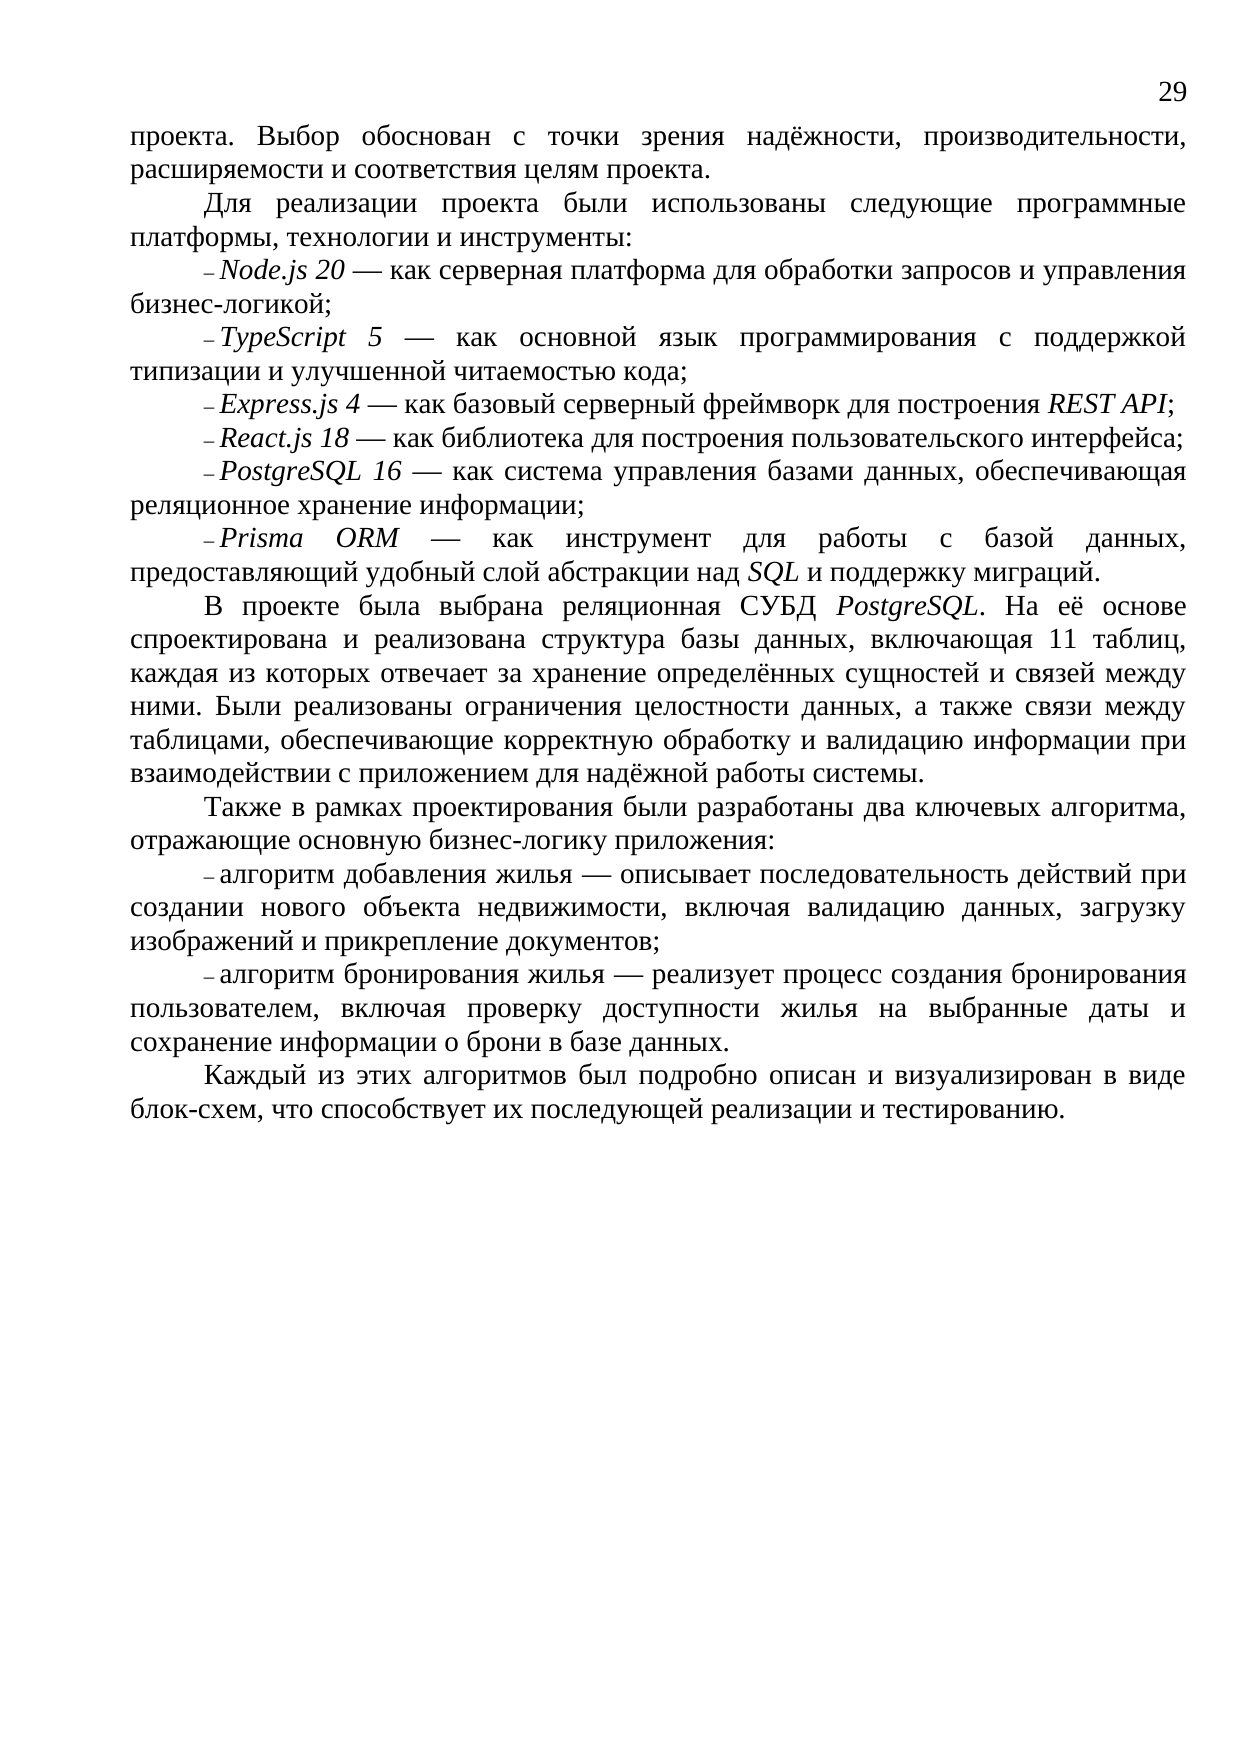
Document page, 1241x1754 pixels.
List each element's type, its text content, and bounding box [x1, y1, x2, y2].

list алгоритм добавления жилья — описывает последовательность действий при создании нового объекта недвижимости, включая валидацию данных, загрузку изображений и прикрепление документов; [130, 856, 1187, 957]
text Также в рамках проектирования были разработаны два ключевых алгоритма, отражающие основную бизнес-логику приложения: [130, 789, 1187, 856]
list Express.js 4 — как базовый серверный фреймворк для построения REST API; [130, 386, 1187, 420]
list алгоритм бронирования жилья — реализует процесс создания бронирования пользователем, включая проверку доступности жилья на выбранные даты и сохранение информации о брони в базе данных. [130, 957, 1187, 1057]
list React.js 18 — как библиотека для построения пользовательского интерфейса; [130, 420, 1187, 453]
text Для реализации проекта были использованы следующие программные платформы, технологии и инструменты: [130, 185, 1187, 252]
list TypeScript 5 — как основной язык программирования с поддержкой типизации и улучшенной читаемостью кода; [130, 319, 1187, 386]
list Node.js 20 — как серверная платформа для обработки запросов и управления бизнес-логикой; [130, 252, 1187, 319]
text В проекте была выбрана реляционная СУБД PostgreSQL. На её основе спроектирована и реализована структура базы данных, включающая 11 таблиц, каждая из которых отвечает за хранение определённых сущностей и связей между ними. Были реализованы ограничения целостности данных, а также связи между таблицами, обеспечивающие корректную обработку и валидацию информации при взаимодействии с приложением для надёжной работы системы. [130, 588, 1187, 789]
list Prisma ORM — как инструмент для работы с базой данных, предоставляющий удобный слой абстракции над SQL и поддержку миграций. [130, 521, 1187, 588]
list PostgreSQL 16 — как система управления базами данных, обеспечивающая реляционное хранение информации; [130, 453, 1187, 521]
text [130, 118, 1187, 185]
text Каждый из этих алгоритмов был подробно описан и визуализирован в виде блок-схем, что способствует их последующей реализации и тестированию. [130, 1057, 1187, 1124]
